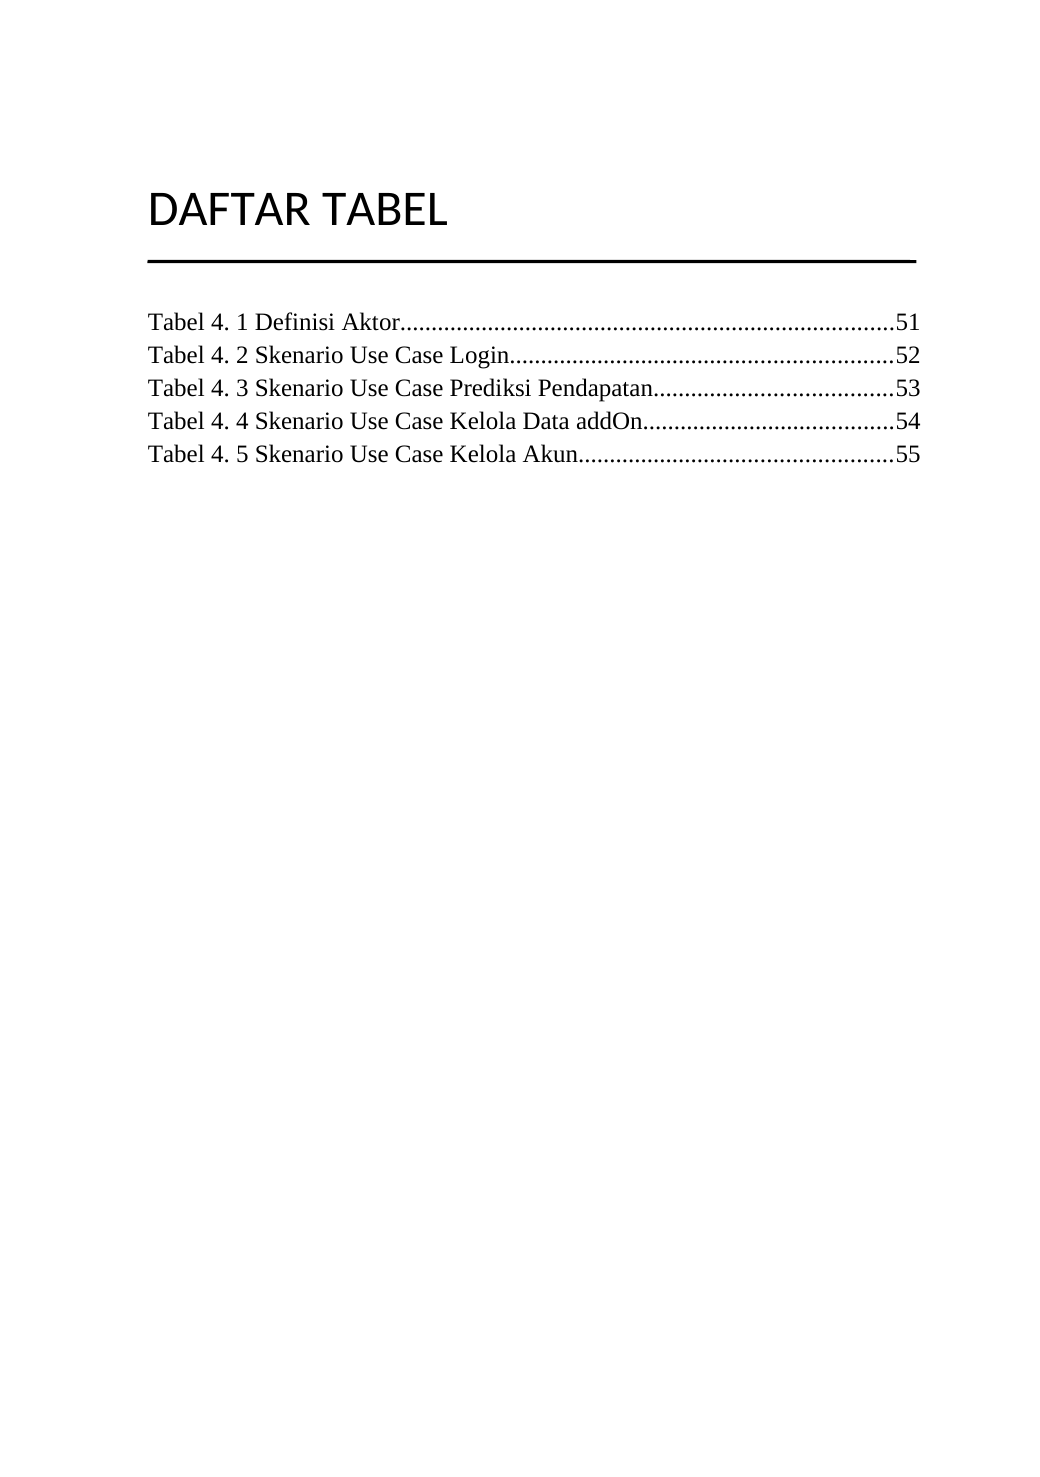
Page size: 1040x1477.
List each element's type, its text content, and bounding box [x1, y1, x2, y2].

text Tabel 4. 1 Definisi Aktor. 51 [148, 307, 921, 335]
text Tabel 4. 3 Skenario Use Case Prediksi Pendapatan. 53 [148, 373, 921, 401]
text Tabel 4. 5 Skenario Use Case Kelola Akun. 55 [148, 439, 921, 467]
text Tabel 4. 4 Skenario Use Case Kelola Data addOn. 54 [148, 406, 921, 434]
subtitle DAFTAR TABEL [148, 176, 921, 237]
text Tabel 4. 2 Skenario Use Case Login. 52 [148, 340, 921, 368]
